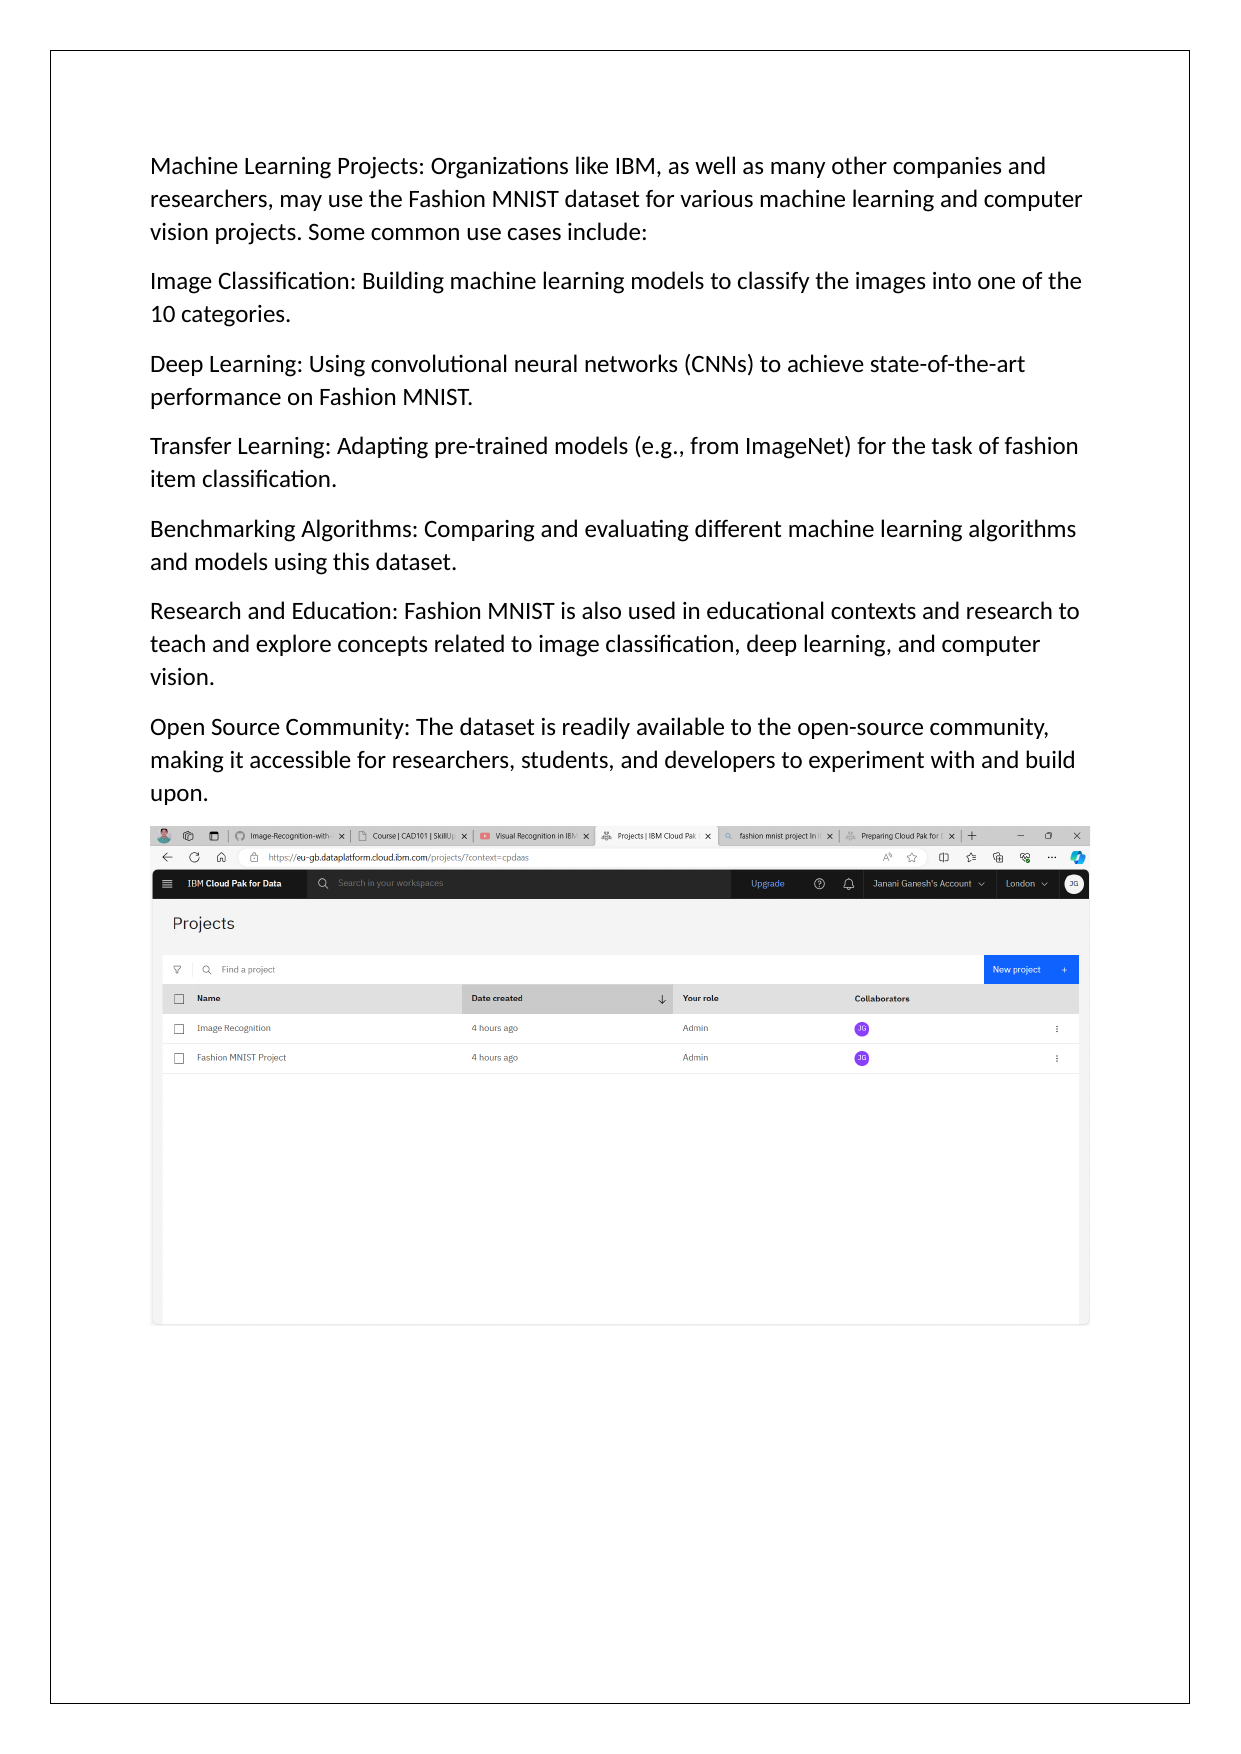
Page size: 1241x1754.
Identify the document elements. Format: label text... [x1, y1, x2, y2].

text Image Classification: Building machine learning models to classify the images into one of the 10 categories. [150, 265, 1090, 329]
text Open Source Community: The dataset is readily available to the open-source community, making it accessible for researchers, students, and developers to experiment with and build upon. [150, 711, 1090, 807]
text Transfer Learning: Adapting pre-trained models (e.g., from ImageNet) for the task of fashion item classification. [150, 430, 1090, 494]
text Research and Education: Fashion MNIST is also used in educational contexts and research to teach and explore concepts related to image classification, deep learning, and computer vision. [150, 595, 1090, 692]
text Deep Learning: Using convolutional neural networks (CNNs) to achieve state-of-the-art performance on Fashion MNIST. [150, 348, 1090, 411]
text Benchmarking Algorithms: Comparing and evaluating different machine learning algorithms and models using this dataset. [150, 513, 1090, 576]
picture [150, 826, 1091, 1326]
text Machine Learning Projects: Organizations like IBM, as well as many other companies and researchers, may use the Fashion MNIST dataset for various machine learning and computer vision projects. Some common use cases include: [150, 150, 1090, 246]
